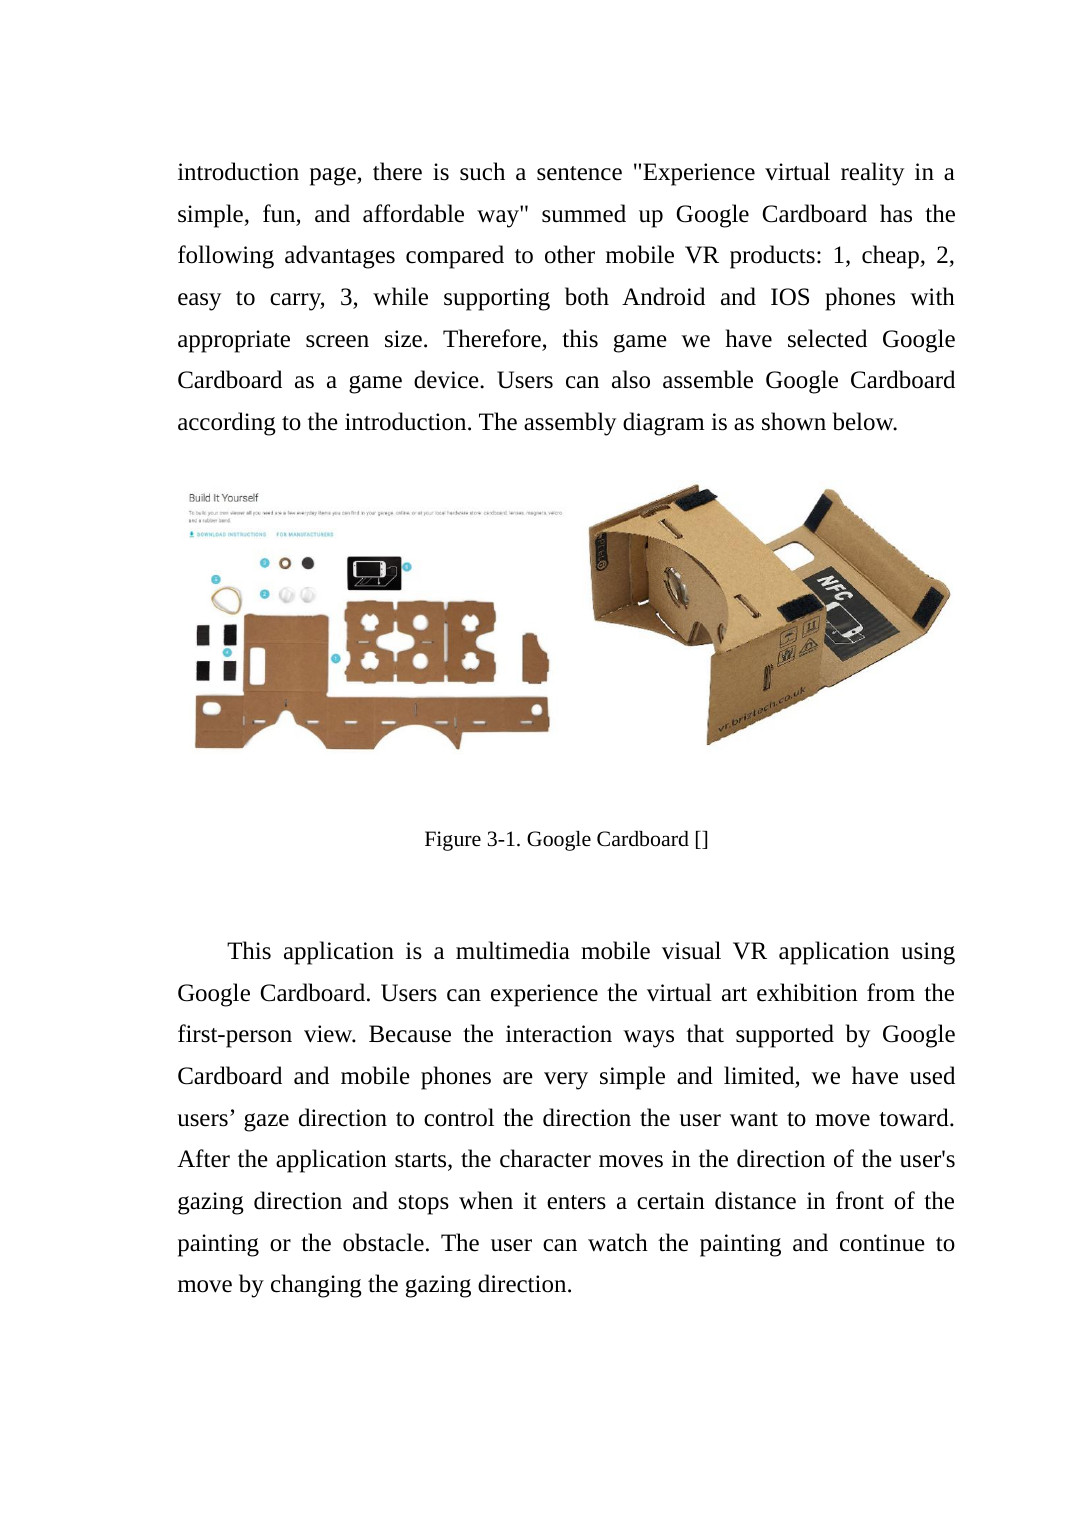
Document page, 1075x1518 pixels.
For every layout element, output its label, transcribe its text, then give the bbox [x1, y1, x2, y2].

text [177, 147, 956, 439]
picture [179, 480, 954, 755]
text This application is a multimedia mobile visual VR application using Google Cardboard. Users can experience the virtual art exhibition from the first-person view. Because the interaction ways that supported by Google Cardboard and mobile phones are very simple and limited, we have used users’ gaze direction to control the direction the user want to move toward. After the application starts, the character moves in the direction of the user's gazing direction and stops when it enters a certain distance in front of the painting or the obstacle. The user can watch the painting and continue to move by changing the gazing direction. [177, 926, 956, 1301]
text Figure 3-1. Google Cardboard [] [177, 826, 956, 851]
